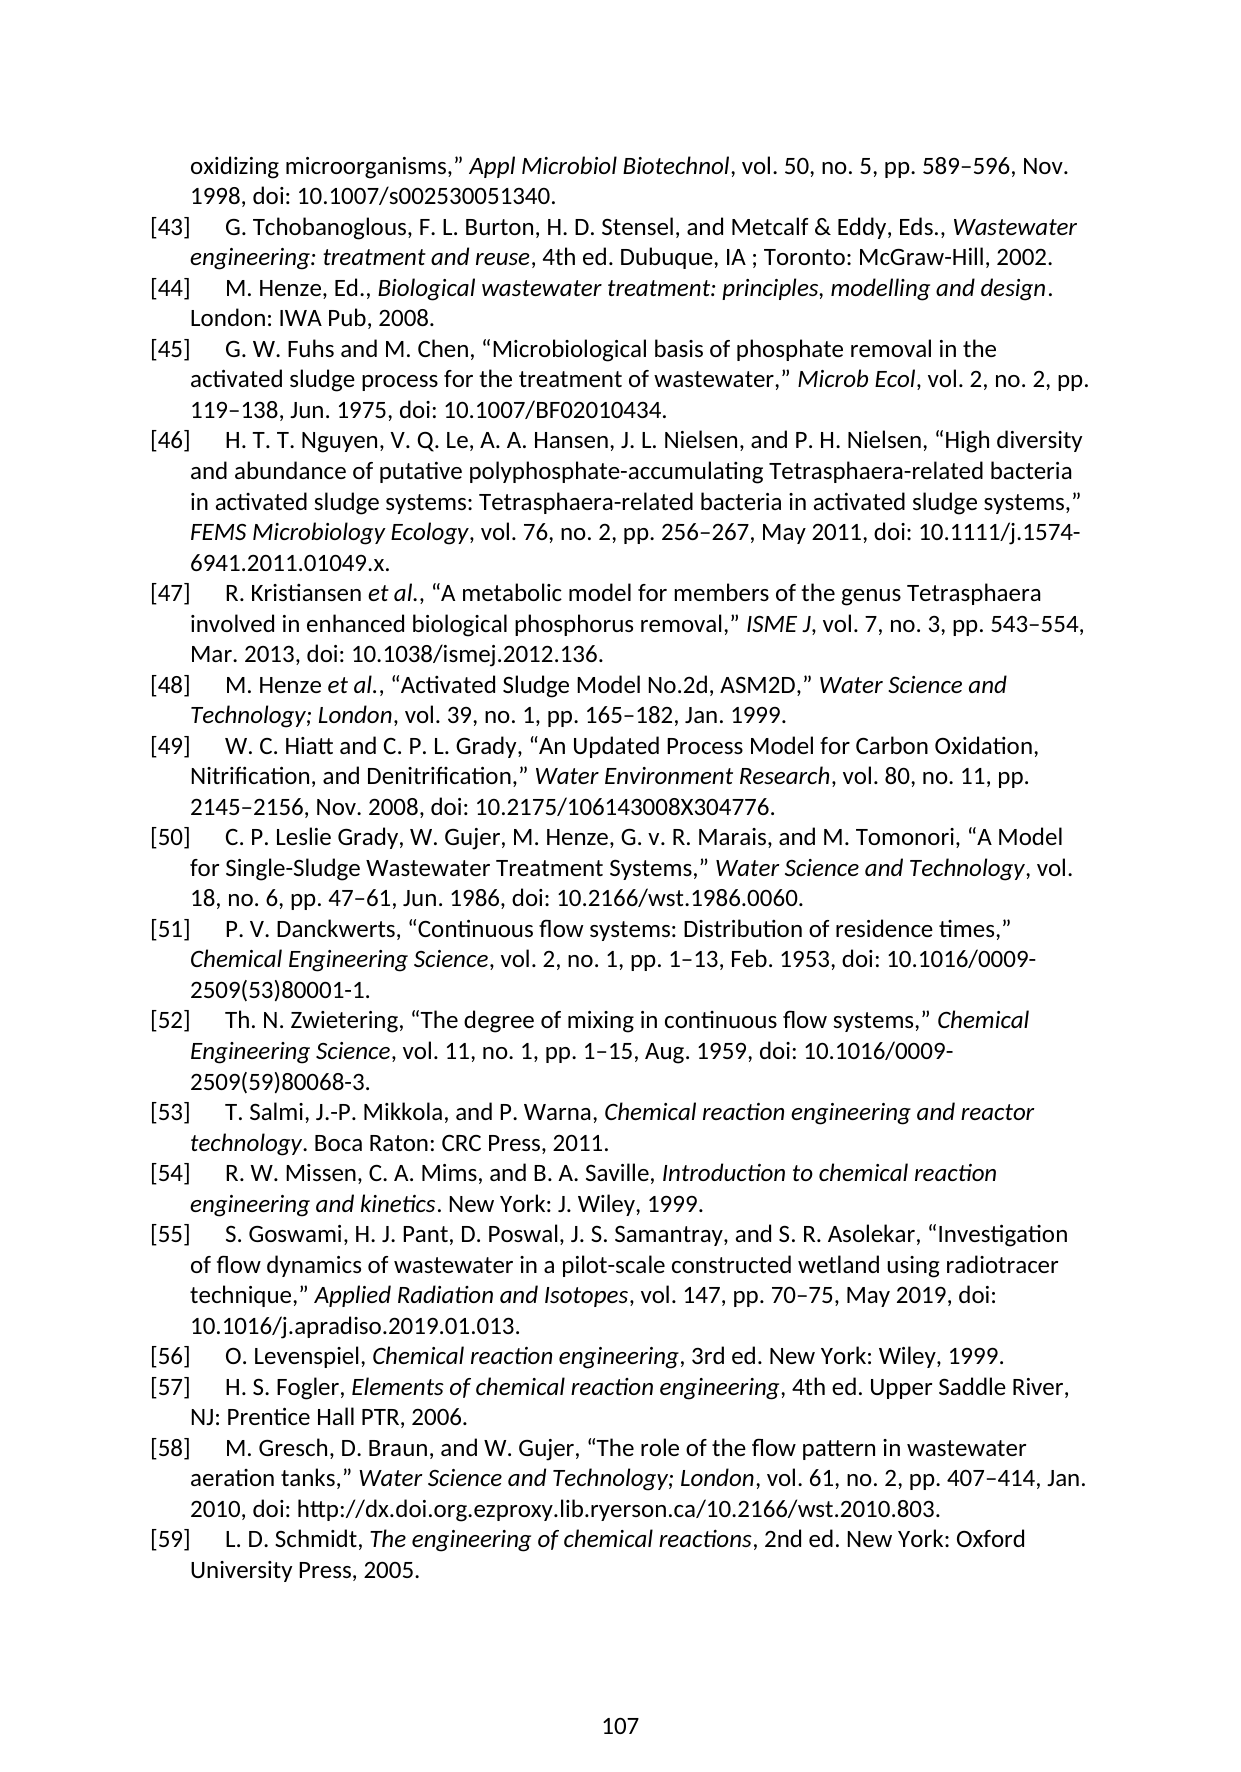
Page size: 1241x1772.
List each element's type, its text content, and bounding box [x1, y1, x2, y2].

text [58] M. Gresch, D. Braun, and W. Gujer, “The role of the flow pattern in wastewater aeration tanks,” Water Science and Technology; London, vol. 61, no. 2, pp. 407–414, Jan. 2010, doi: http://dx.doi.org.ezproxy.lib.ryerson.ca/10.2166/wst.2010.803. [150, 1432, 1090, 1523]
text [47] R. Kristiansen et al., “A metabolic model for members of the genus Tetrasphaera involved in enhanced biological phosphorus removal,” ISME J, vol. 7, no. 3, pp. 543–554, Mar. 2013, doi: 10.1038/ismej.2012.136. [150, 577, 1090, 669]
text [51] P. V. Danckwerts, “Continuous flow systems: Distribution of residence times,” Chemical Engineering Science, vol. 2, no. 1, pp. 1–13, Feb. 1953, doi: 10.1016/0009-2509(53)80001-1. [150, 913, 1090, 1004]
text [53] T. Salmi, J.-P. Mikkola, and P. Warna, Chemical reaction engineering and reactor technology. Boca Raton: CRC Press, 2011. [150, 1096, 1090, 1157]
text [54] R. W. Missen, C. A. Mims, and B. A. Saville, Introduction to chemical reaction engineering and kinetics. New York: J. Wiley, 1999. [150, 1157, 1090, 1218]
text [150, 150, 1090, 211]
text [48] M. Henze et al., “Activated Sludge Model No.2d, ASM2D,” Water Science and Technology; London, vol. 39, no. 1, pp. 165–182, Jan. 1999. [150, 669, 1090, 730]
text [43] G. Tchobanoglous, F. L. Burton, H. D. Stensel, and Metcalf & Eddy, Eds., Wastewater engineering: treatment and reuse, 4th ed. Dubuque, IA ; Toronto: McGraw-Hill, 2002. [150, 211, 1090, 272]
text [59] L. D. Schmidt, The engineering of chemical reactions, 2nd ed. New York: Oxford University Press, 2005. [150, 1523, 1090, 1584]
text [49] W. C. Hiatt and C. P. L. Grady, “An Updated Process Model for Carbon Oxidation, Nitrification, and Denitrification,” Water Environment Research, vol. 80, no. 11, pp. 2145–2156, Nov. 2008, doi: 10.2175/106143008X304776. [150, 730, 1090, 821]
text [55] S. Goswami, H. J. Pant, D. Poswal, J. S. Samantray, and S. R. Asolekar, “Investigation of flow dynamics of wastewater in a pilot-scale constructed wetland using radiotracer technique,” Applied Radiation and Isotopes, vol. 147, pp. 70–75, May 2019, doi: 10.1016/j.apradiso.2019.01.013. [150, 1218, 1090, 1340]
text [52] Th. N. Zwietering, “The degree of mixing in continuous flow systems,” Chemical Engineering Science, vol. 11, no. 1, pp. 1–15, Aug. 1959, doi: 10.1016/0009-2509(59)80068-3. [150, 1004, 1090, 1096]
text [50] C. P. Leslie Grady, W. Gujer, M. Henze, G. v. R. Marais, and M. Tomonori, “A Model for Single-Sludge Wastewater Treatment Systems,” Water Science and Technology, vol. 18, no. 6, pp. 47–61, Jun. 1986, doi: 10.2166/wst.1986.0060. [150, 821, 1090, 913]
text [45] G. W. Fuhs and M. Chen, “Microbiological basis of phosphate removal in the activated sludge process for the treatment of wastewater,” Microb Ecol, vol. 2, no. 2, pp. 119–138, Jun. 1975, doi: 10.1007/BF02010434. [150, 333, 1090, 425]
text [44] M. Henze, Ed., Biological wastewater treatment: principles, modelling and design. London: IWA Pub, 2008. [150, 272, 1090, 333]
text [56] O. Levenspiel, Chemical reaction engineering, 3rd ed. New York: Wiley, 1999. [150, 1340, 1090, 1371]
text [57] H. S. Fogler, Elements of chemical reaction engineering, 4th ed. Upper Saddle River, NJ: Prentice Hall PTR, 2006. [150, 1371, 1090, 1432]
text [46] H. T. T. Nguyen, V. Q. Le, A. A. Hansen, J. L. Nielsen, and P. H. Nielsen, “High diversity and abundance of putative polyphosphate-accumulating Tetrasphaera-related bacteria in activated sludge systems: Tetrasphaera-related bacteria in activated sludge systems,” FEMS Microbiology Ecology, vol. 76, no. 2, pp. 256–267, May 2011, doi: 10.1111/j.1574-6941.2011.01049.x. [150, 425, 1090, 577]
